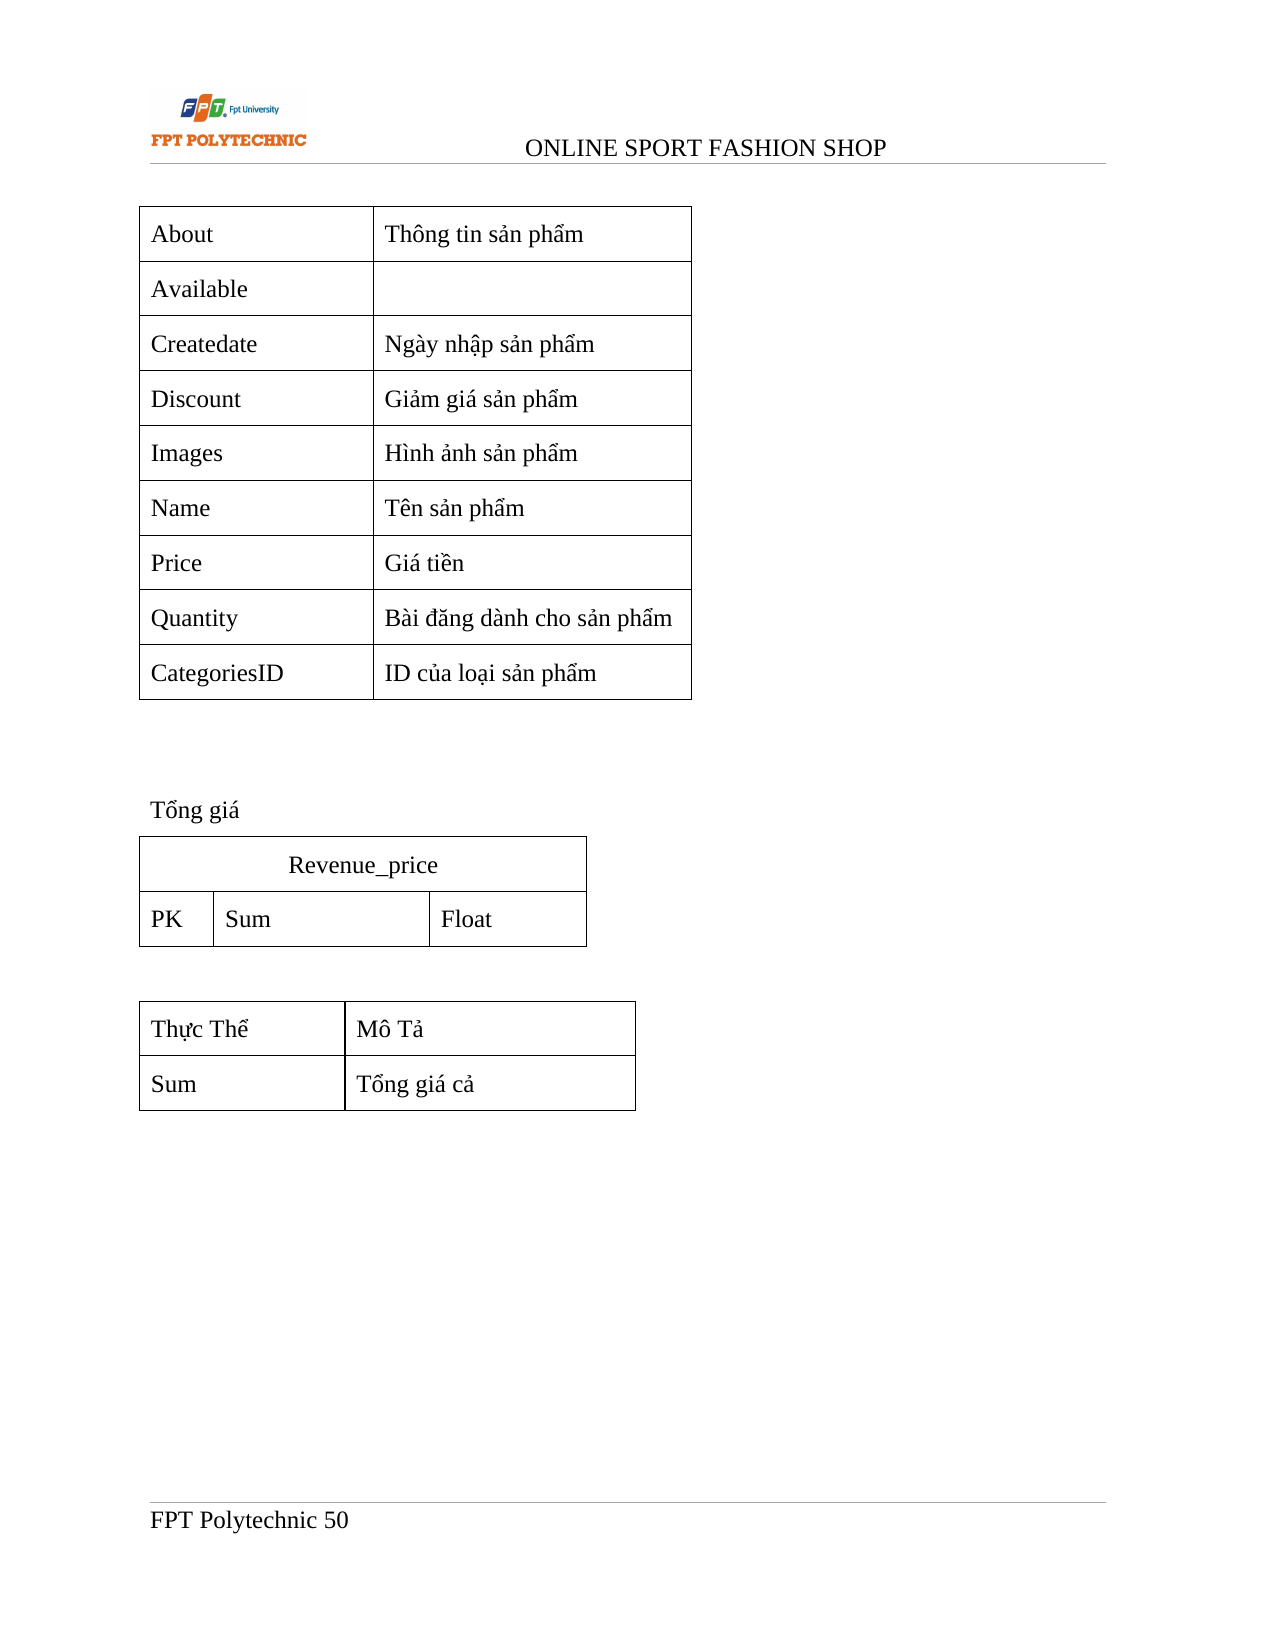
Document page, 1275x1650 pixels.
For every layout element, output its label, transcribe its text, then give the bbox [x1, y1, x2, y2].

table_cell PK [140, 892, 213, 946]
table_cell CategoriesID [140, 645, 373, 699]
table_cell Images [140, 426, 373, 480]
table_cell About [140, 207, 373, 261]
table_cell Sum [140, 1056, 344, 1110]
table_cell Bài đăng dành cho sản phẩm [374, 590, 691, 644]
table_cell Thông tin sản phẩm [374, 207, 691, 261]
table_cell Giá tiền [374, 536, 691, 589]
table_cell Sum [214, 892, 429, 946]
table_cell Float [430, 892, 586, 946]
table_cell Name [140, 481, 373, 534]
table_header Mô Tả [346, 1002, 635, 1055]
table_cell Available [140, 262, 373, 315]
table_cell ID của loại sản phẩm [374, 645, 691, 699]
table_cell Ngày nhập sản phẩm [374, 316, 691, 370]
table_cell Createdate [140, 316, 373, 370]
table_header Thực Thể [140, 1002, 344, 1055]
table_cell Price [140, 536, 373, 589]
table_cell Tổng giá cả [346, 1056, 635, 1110]
table_cell Hình ảnh sản phẩm [374, 426, 691, 480]
table_cell Tên sản phẩm [374, 481, 691, 534]
text Tổng giá [150, 795, 1106, 824]
table_cell Discount [140, 371, 373, 425]
table_header Revenue_price [140, 837, 586, 891]
table_cell Giảm giá sản phẩm [374, 371, 691, 425]
table_cell Quantity [140, 590, 373, 644]
table_cell [374, 262, 691, 315]
picture [150, 87, 309, 156]
